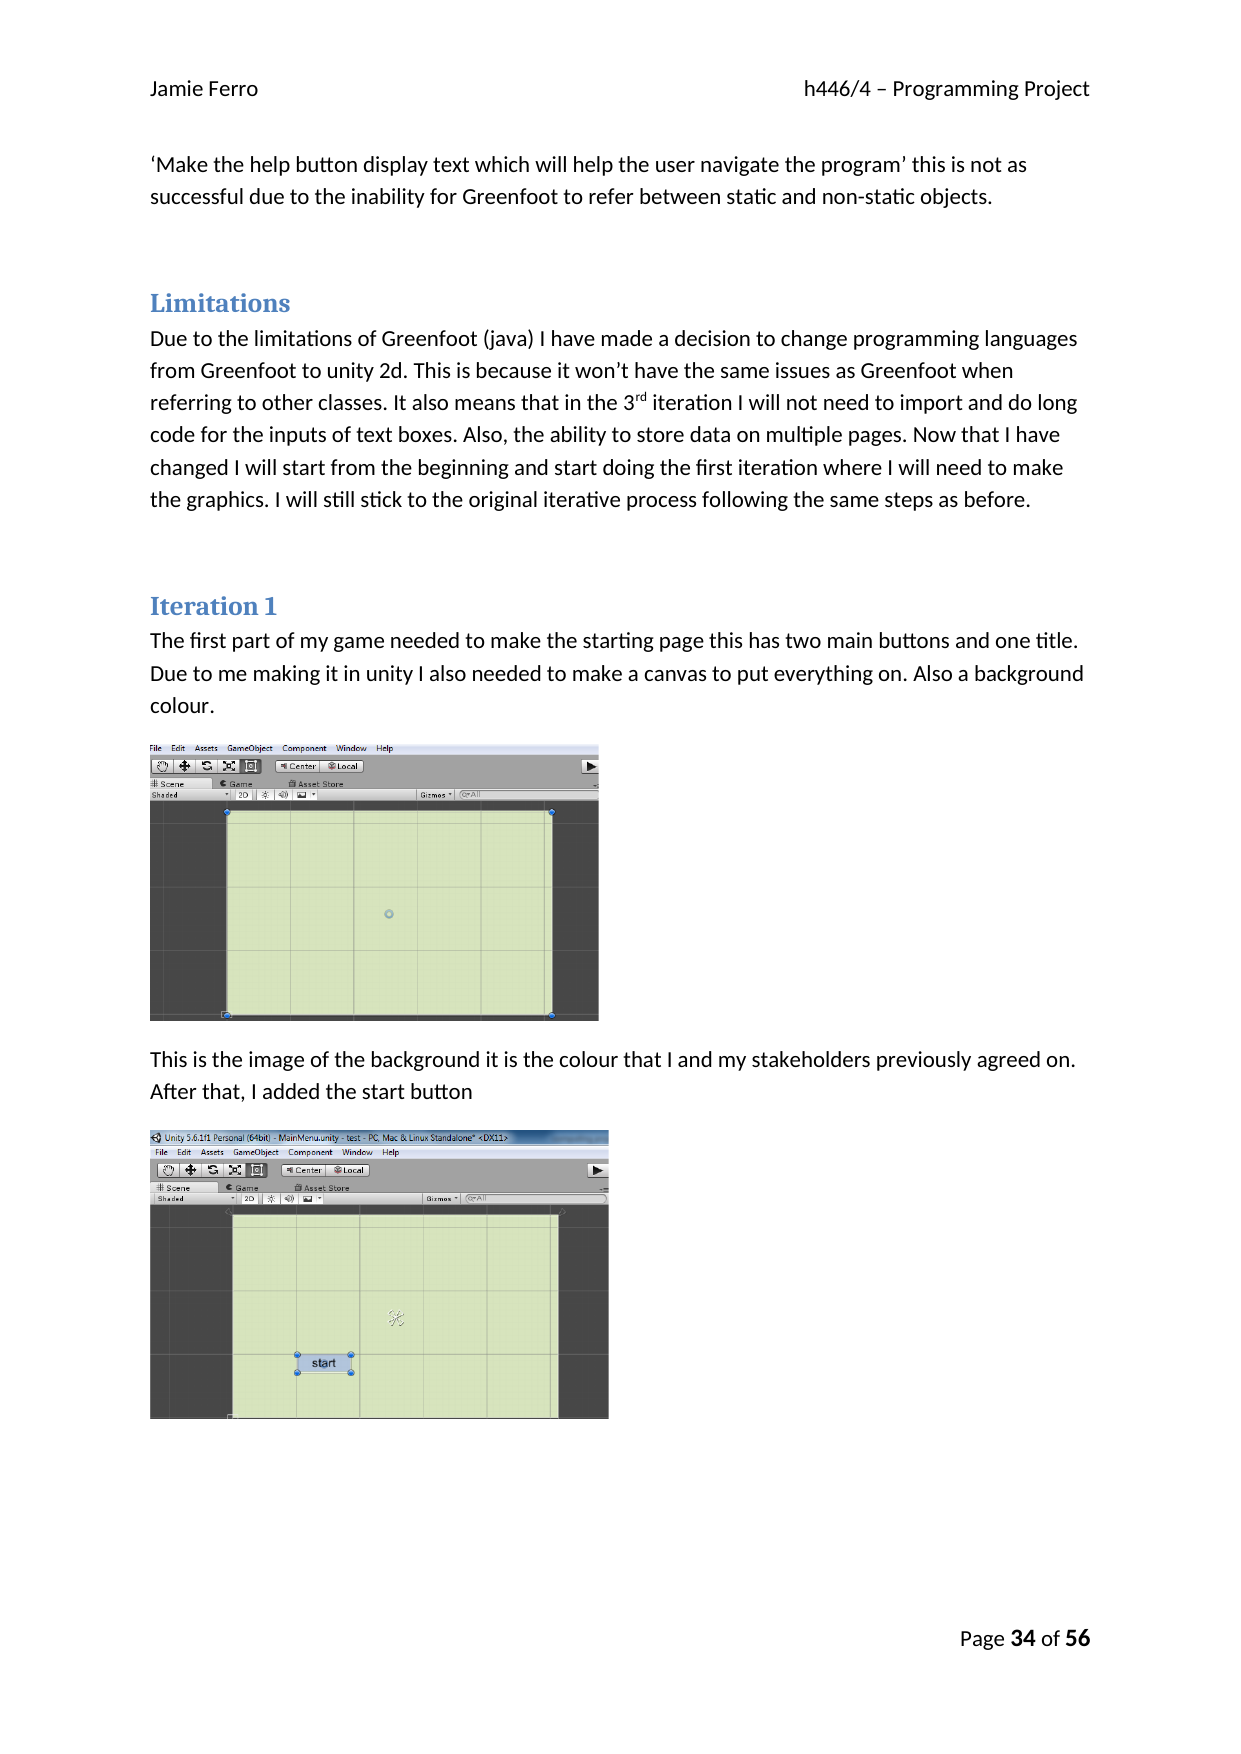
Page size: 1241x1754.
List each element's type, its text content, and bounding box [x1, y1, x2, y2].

text The first part of my game needed to make the starting page this has two main buttons and one title. Due to me making it in unity I also needed to make a canvas to put everything on. Also a background colour. [150, 627, 1090, 719]
text Due to the limitations of Greenfoot (java) I have made a decision to change programming languages from Greenfoot to unity 2d. This is because it won’t have the same issues as Greenfoot when referring to other classes. It also means that in the 3rd iteration I will not need to import and do long code for the inputs of text boxes. Also, the ability to store data on multiple pages. Now that I have changed I will start from the beginning and start doing the first iteration where I will need to make the graphics. I will still stick to the original iterative process following the same steps as before. [150, 324, 1090, 513]
picture [150, 1130, 609, 1419]
subtitle Iteration 1 [150, 591, 1090, 622]
subtitle Limitations [150, 288, 1090, 319]
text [150, 150, 1090, 210]
picture [150, 744, 599, 1021]
text This is the image of the background it is the colour that I and my stakeholders previously agreed on. After that, I added the start button [150, 1045, 1090, 1105]
